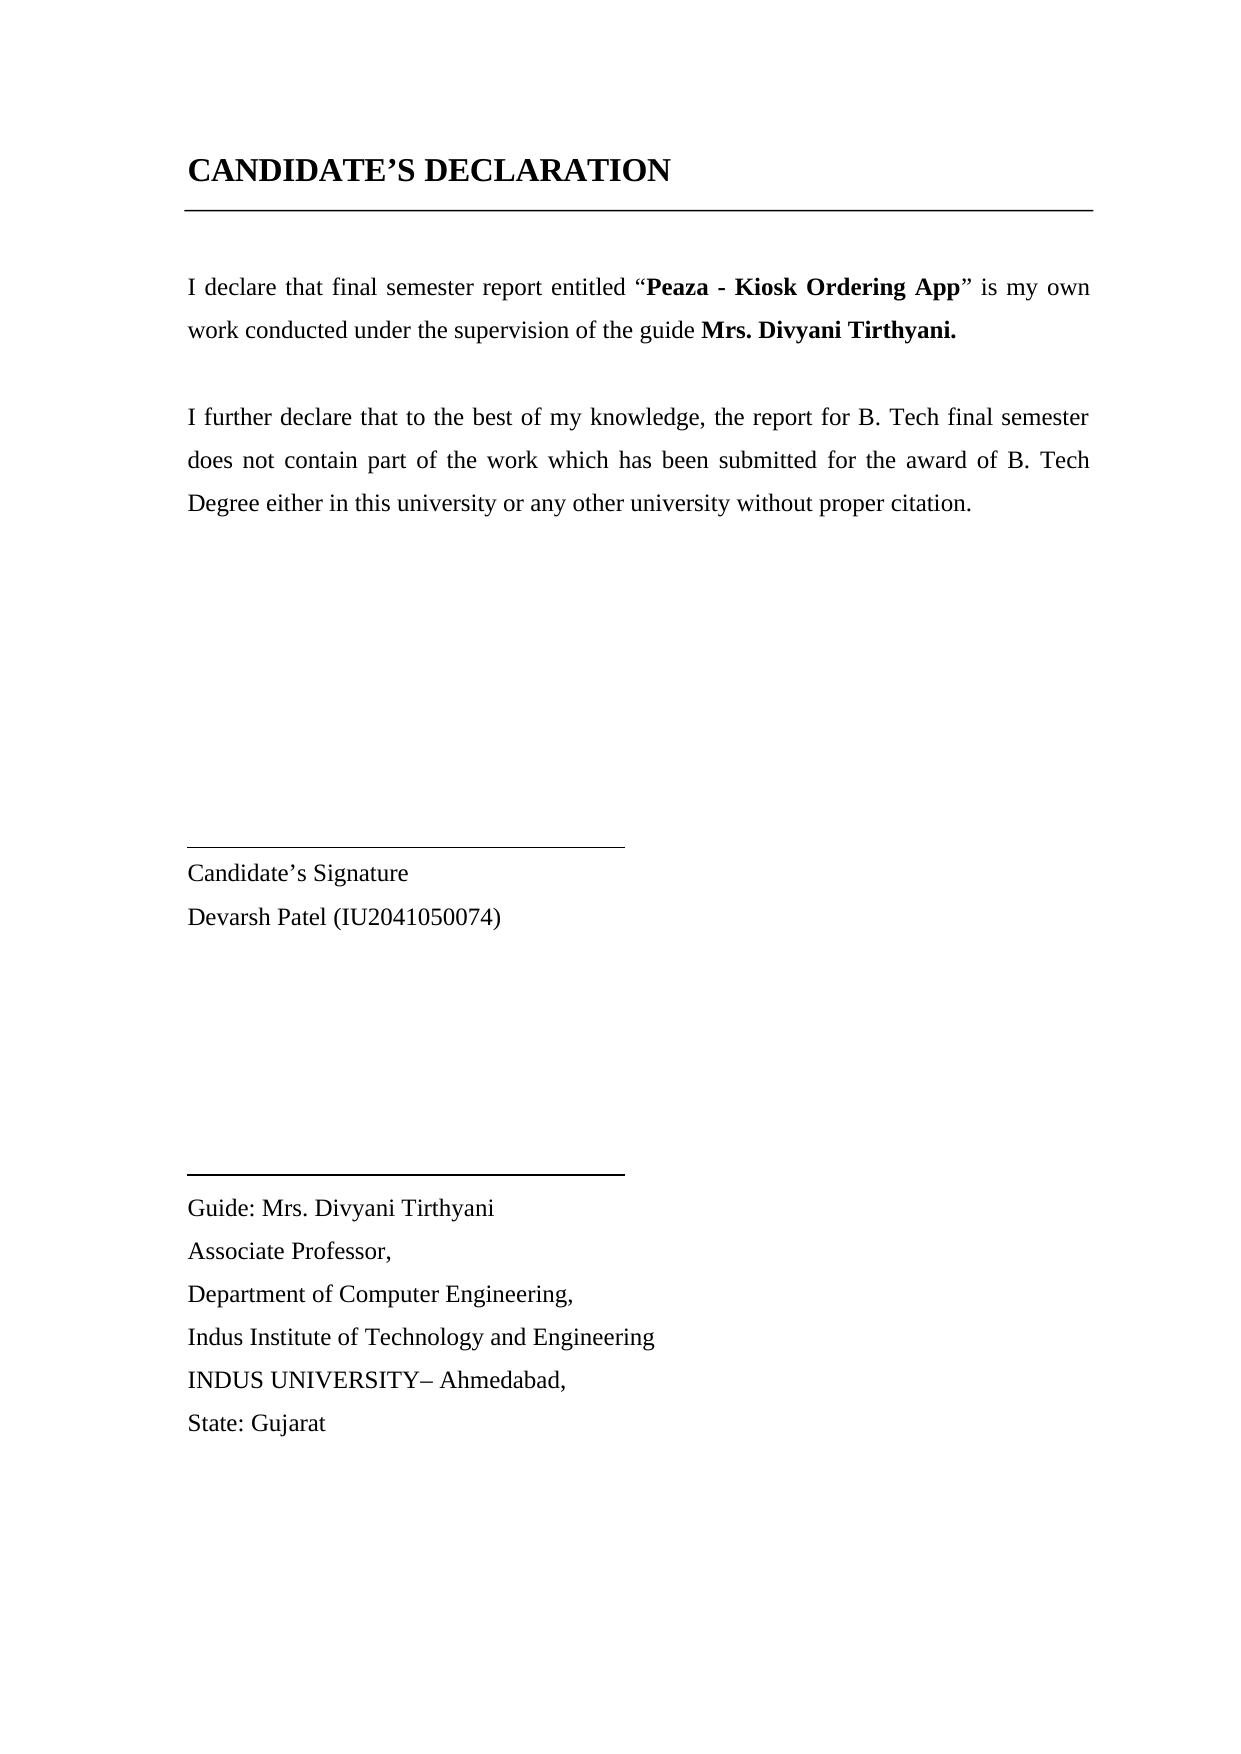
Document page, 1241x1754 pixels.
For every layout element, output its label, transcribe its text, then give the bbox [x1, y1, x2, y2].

text I further declare that to the best of my knowledge, the report for B. Tech final semester does not contain part of the work which has been submitted for the award of B. Tech Degree either in this university or any other university without proper citation. [187, 402, 1091, 517]
text I declare that final semester report entitled “Peaza - Kiosk Ordering App” is my own work conducted under the supervision of the guide Mrs. Divyani Tirthyani. [187, 272, 1090, 344]
text Candidate’s Signature [187, 858, 1176, 887]
text Devarsh Patel (IU2041050074) [187, 902, 1176, 930]
